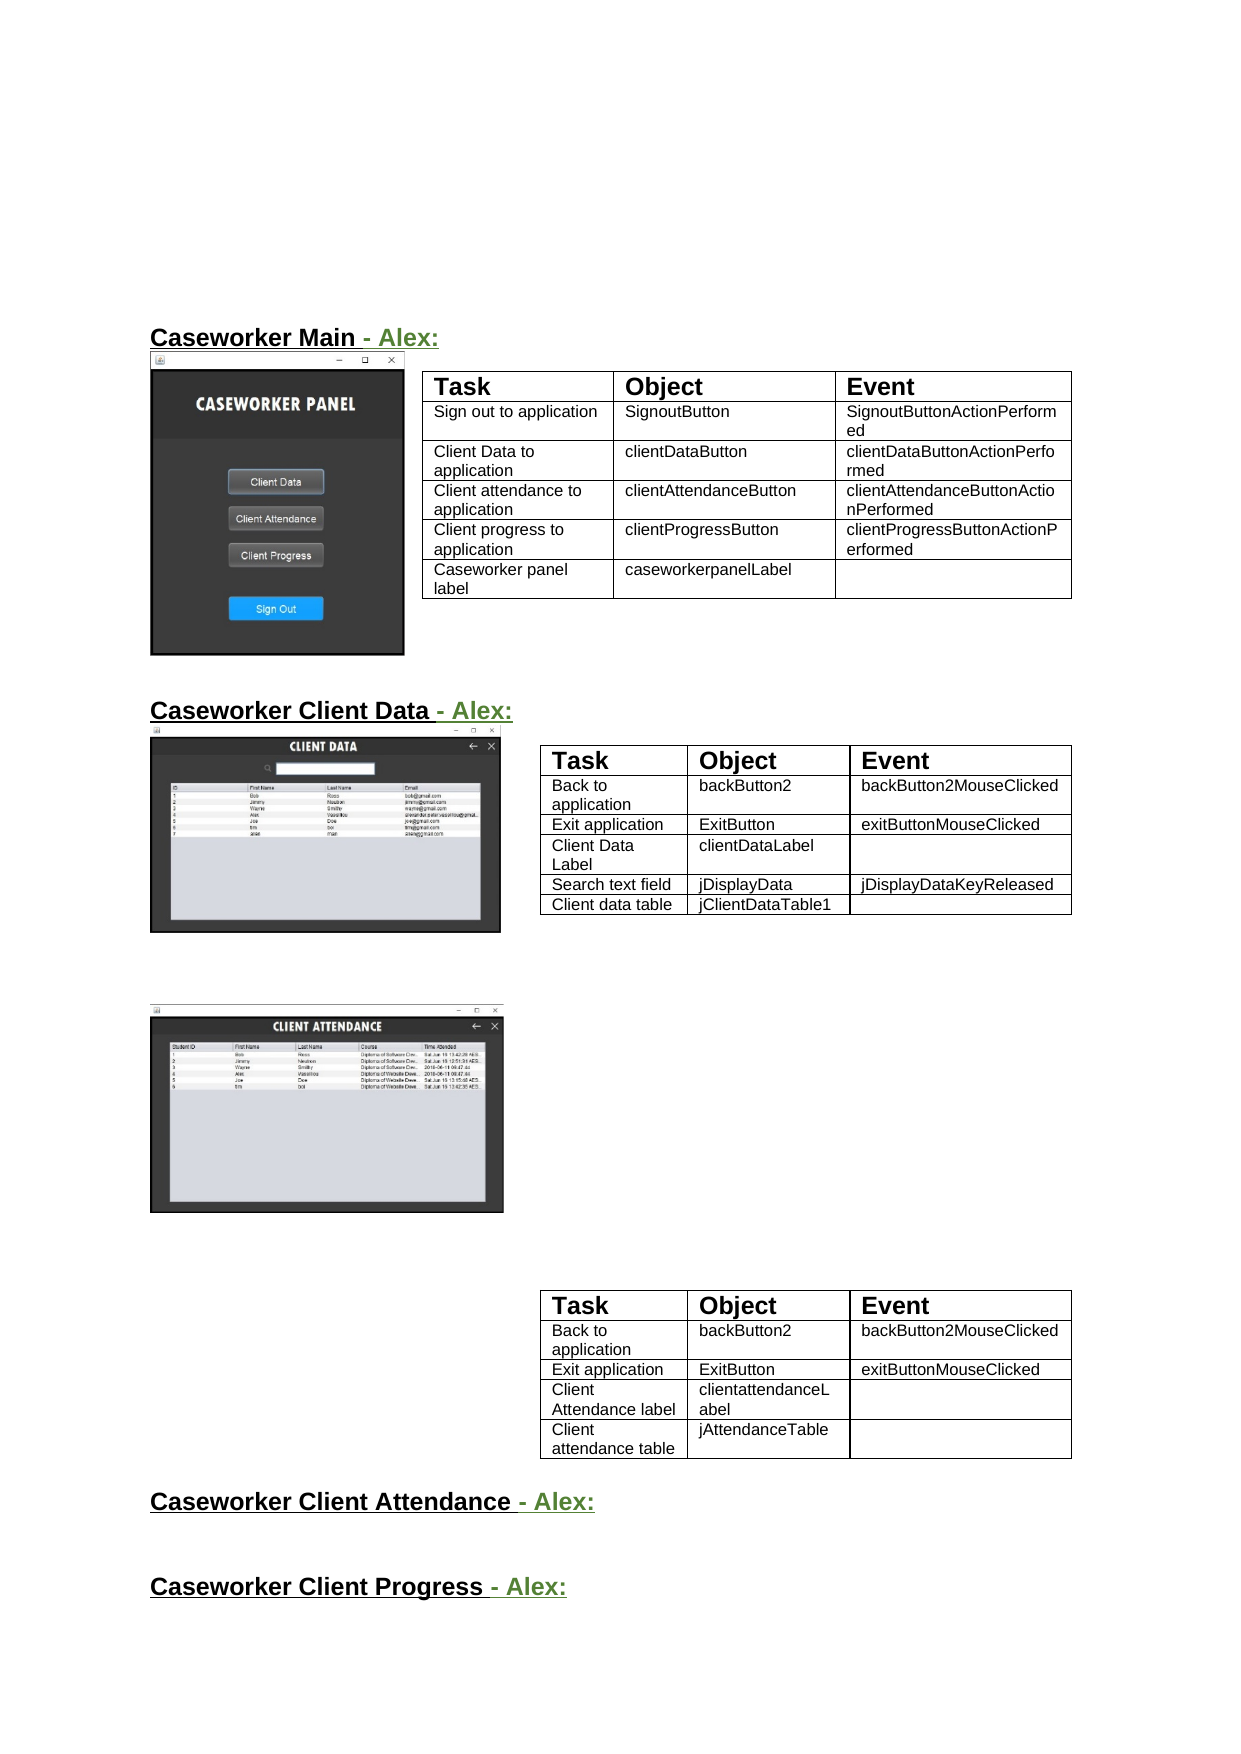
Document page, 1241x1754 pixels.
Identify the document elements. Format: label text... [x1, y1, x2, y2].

table_cell SignoutButton [614, 402, 835, 440]
table_header Event [851, 1291, 1071, 1319]
table_cell backButton2 [688, 1321, 849, 1359]
table_header Event [851, 746, 1071, 775]
table_cell jDisplayData [688, 875, 849, 894]
table_cell Client data table [541, 895, 687, 914]
table_cell clientAttendanceButton [614, 481, 835, 519]
table_cell clientDataLabel [688, 835, 849, 874]
table_cell Client attendance table [541, 1420, 687, 1458]
table_header Event [836, 372, 1071, 401]
table_cell backButton2 [688, 776, 849, 814]
table_cell jDisplayDataKeyReleased [851, 875, 1071, 894]
table_cell caseworkerpanelLabel [614, 560, 835, 598]
table_header Object [614, 372, 835, 401]
table_cell jClientDataTable1 [688, 895, 849, 914]
table_cell Caseworker panel label [423, 560, 613, 598]
table_header Task [423, 372, 613, 401]
table_cell clientDataButton [614, 441, 835, 480]
table_header Object [688, 1291, 849, 1319]
table_cell SignoutButtonActionPerformed [836, 402, 1071, 440]
table_cell Client Data to application [423, 441, 613, 480]
table_cell clientAttendanceButtonActionPerformed [836, 481, 1071, 519]
table_cell Exit application [541, 815, 687, 834]
table_cell ExitButton [688, 815, 849, 834]
table_cell Exit application [541, 1360, 687, 1379]
table_cell clientProgressButton [614, 520, 835, 558]
table_header Task [541, 1291, 687, 1319]
table_cell [836, 560, 1071, 598]
table_header Object [688, 746, 849, 775]
table_cell [851, 1380, 1071, 1418]
table_cell ExitButton [688, 1360, 849, 1379]
table_cell Back to application [541, 1321, 687, 1359]
table_cell [851, 895, 1071, 914]
table_cell Client attendance to application [423, 481, 613, 519]
table_cell exitButtonMouseClicked [851, 815, 1071, 834]
table_cell Search text field [541, 875, 687, 894]
table_cell clientDataButtonActionPerformed [836, 441, 1071, 480]
table_cell Back to application [541, 776, 687, 814]
table_cell Client progress to application [423, 520, 613, 558]
picture [150, 725, 501, 933]
table_cell [851, 1420, 1071, 1458]
table_cell Client Data Label [541, 835, 687, 874]
table_cell Client Attendance label [541, 1380, 687, 1418]
table_cell [851, 835, 1071, 874]
table_cell Sign out to application [423, 402, 613, 440]
table_cell clientattendanceLabel [688, 1380, 849, 1418]
table_cell backButton2MouseClicked [851, 1321, 1071, 1359]
picture [150, 351, 405, 656]
table_cell jAttendanceTable [688, 1420, 849, 1458]
text Caseworker Main - Alex: [150, 322, 1090, 351]
table_cell exitButtonMouseClicked [851, 1360, 1071, 1379]
table_cell backButton2MouseClicked [851, 776, 1071, 814]
text Caseworker Client Progress - Alex: [150, 1572, 1090, 1600]
table_header Task [541, 746, 687, 775]
text Caseworker Client Attendance - Alex: [150, 1487, 1090, 1516]
text Caseworker Client Data - Alex: [150, 696, 1090, 725]
picture [150, 1004, 504, 1213]
table_cell clientProgressButtonActionPerformed [836, 520, 1071, 558]
